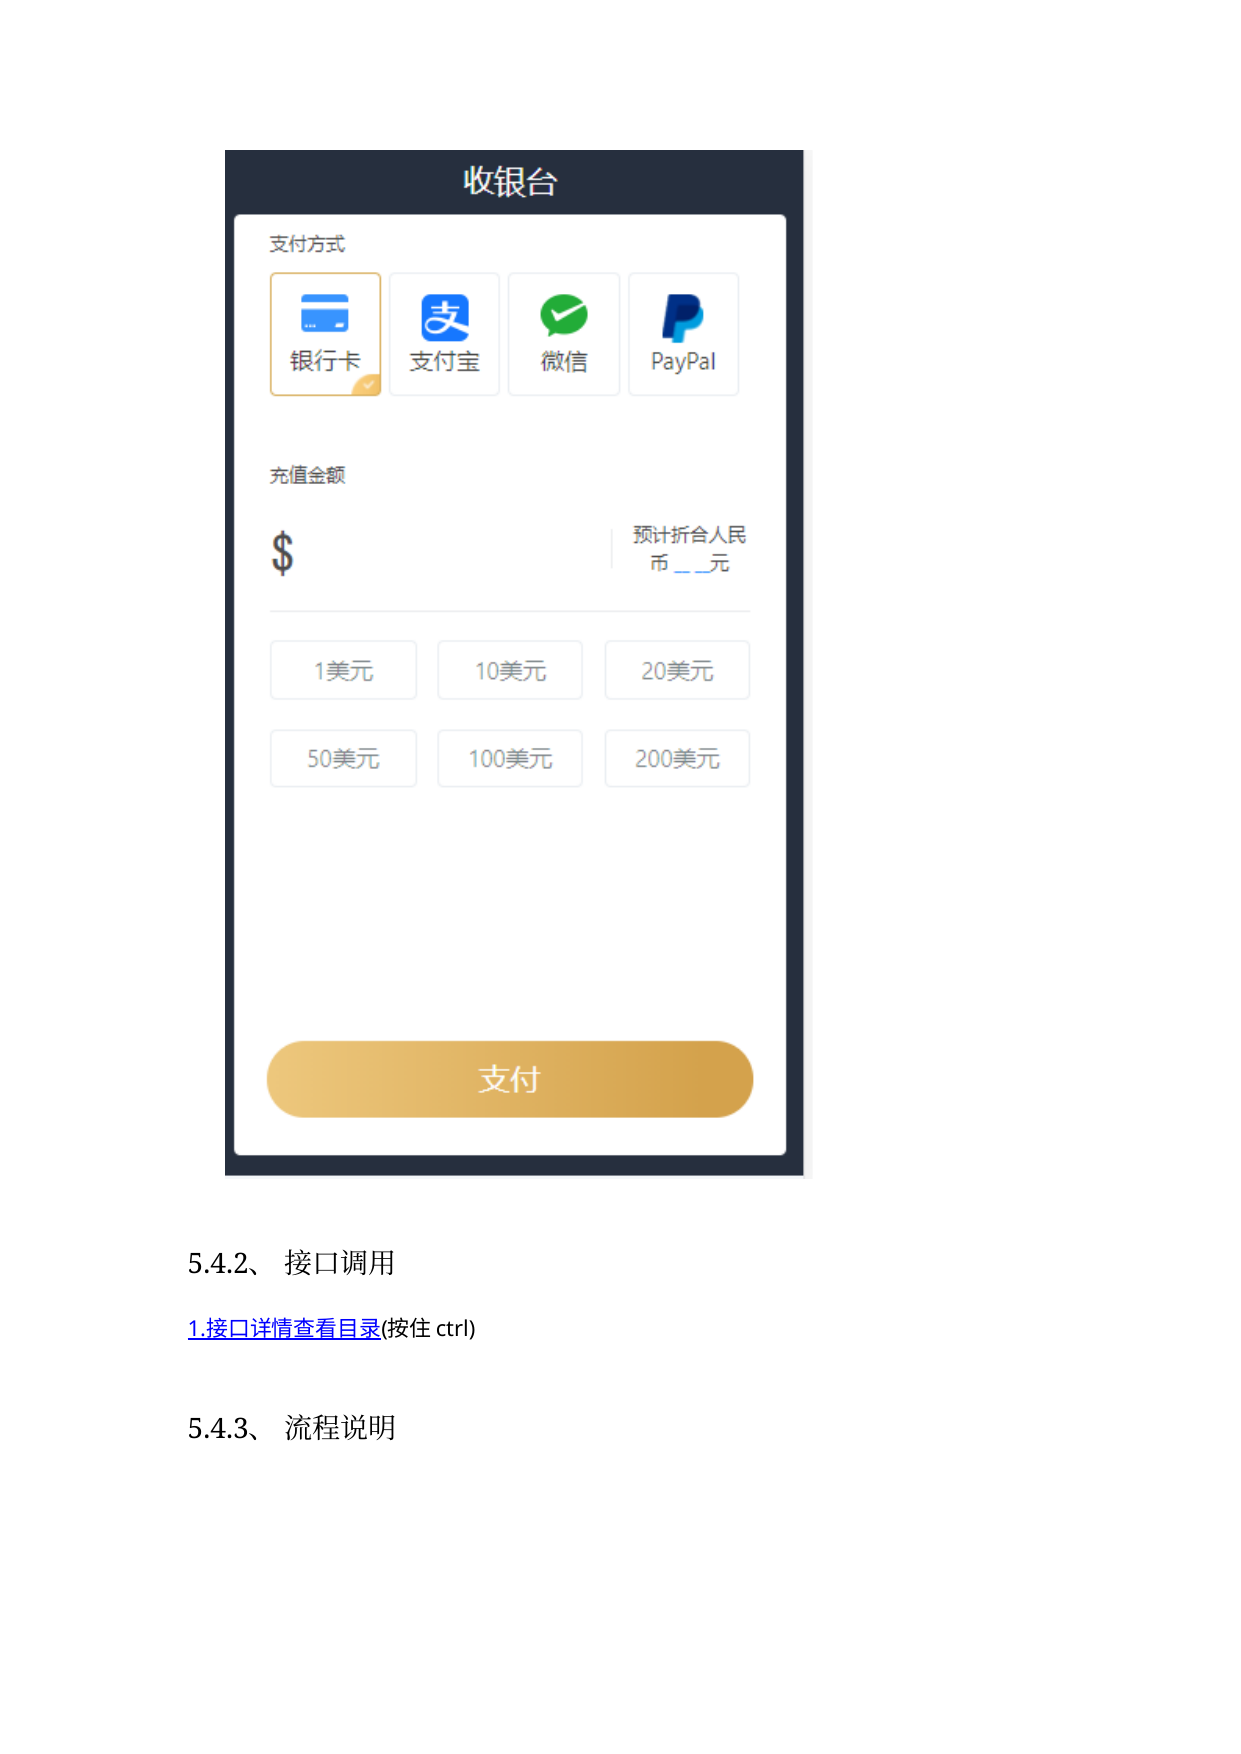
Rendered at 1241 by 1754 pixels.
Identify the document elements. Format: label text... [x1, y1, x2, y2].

subtitle 5.4.2、 接口调用 [187, 1241, 1053, 1282]
subtitle 5.4.3、 流程说明 [187, 1406, 1053, 1447]
picture [225, 150, 813, 1179]
text 1.接口详情查看目录(按住ctrl) [187, 1311, 1053, 1343]
